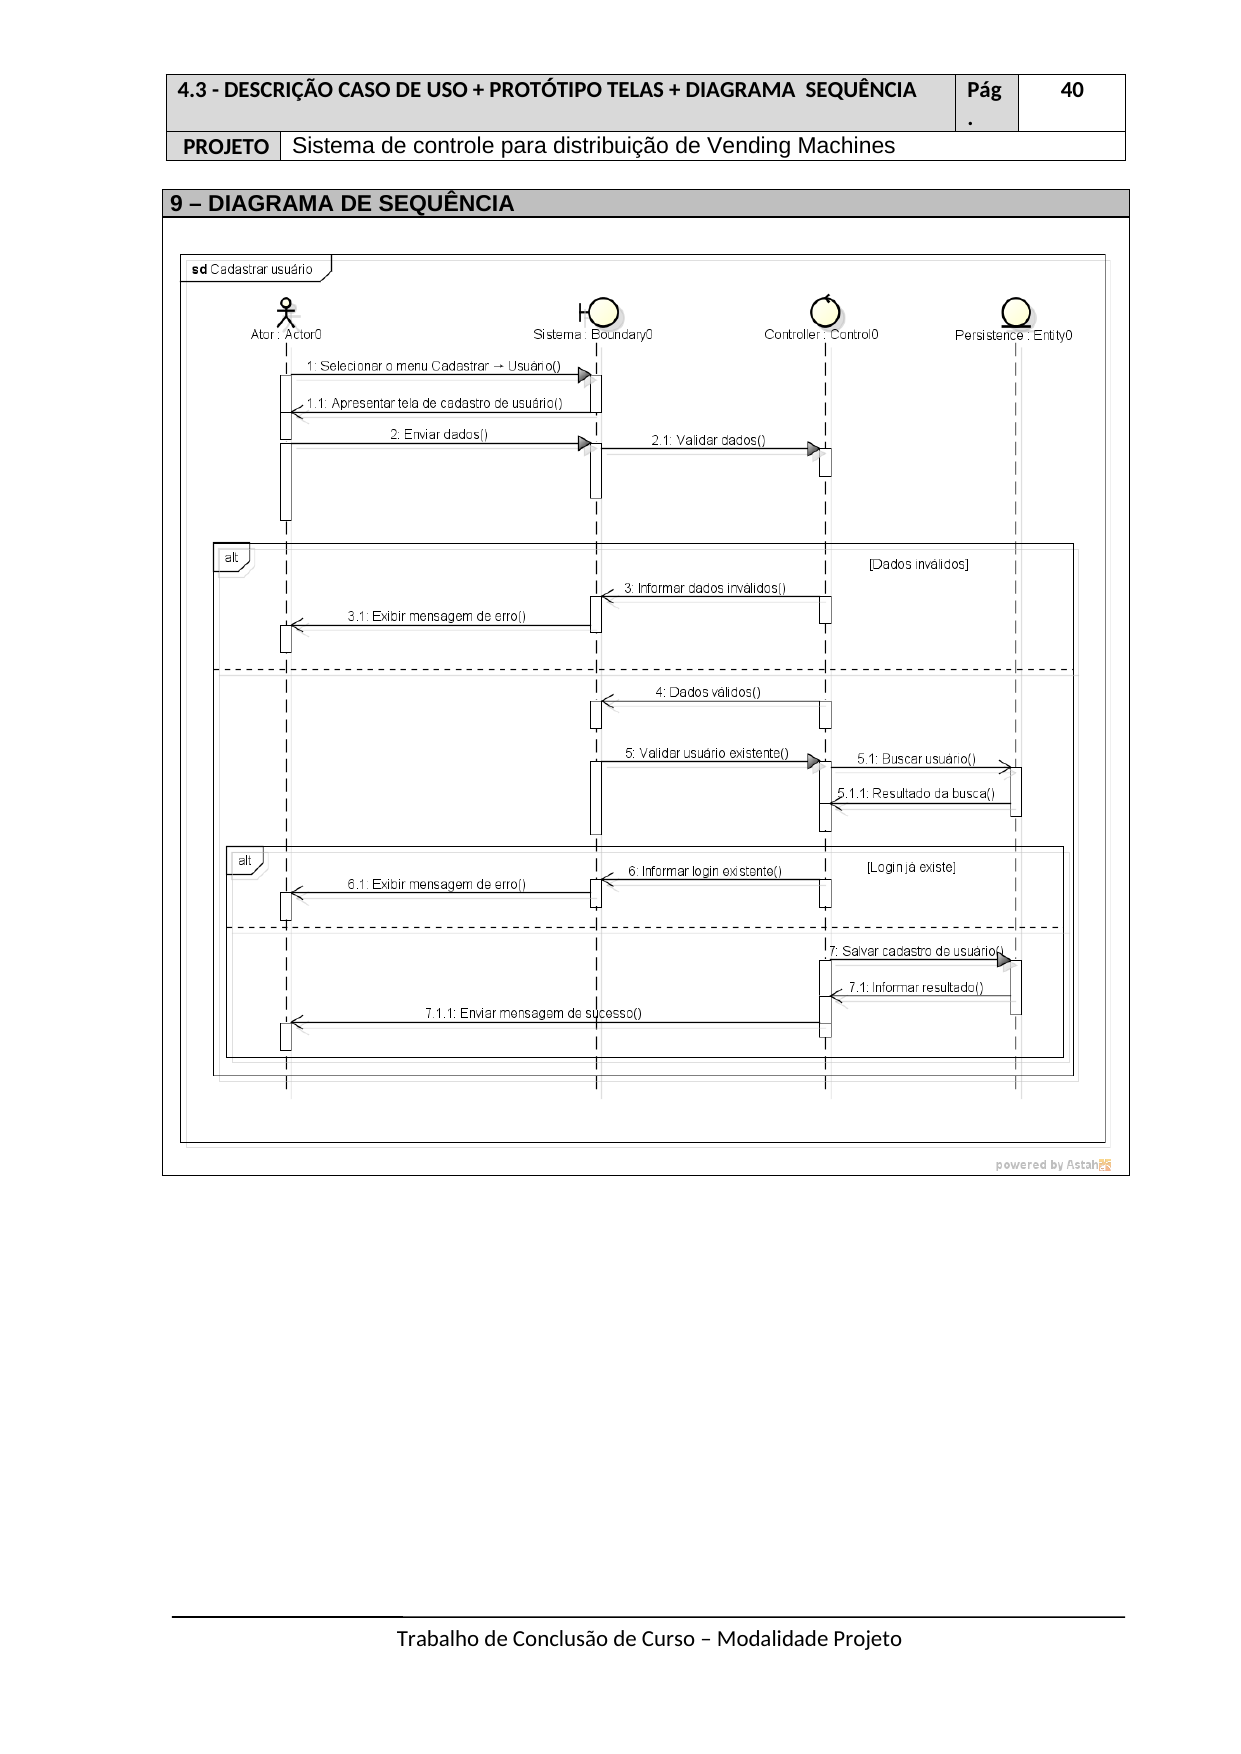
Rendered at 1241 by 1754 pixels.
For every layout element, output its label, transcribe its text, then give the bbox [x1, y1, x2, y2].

picture [169, 243, 1115, 1175]
table_cell [163, 218, 1129, 1175]
table_header 9 – DIAGRAMA DE SEQUÊNCIA [163, 190, 1129, 216]
